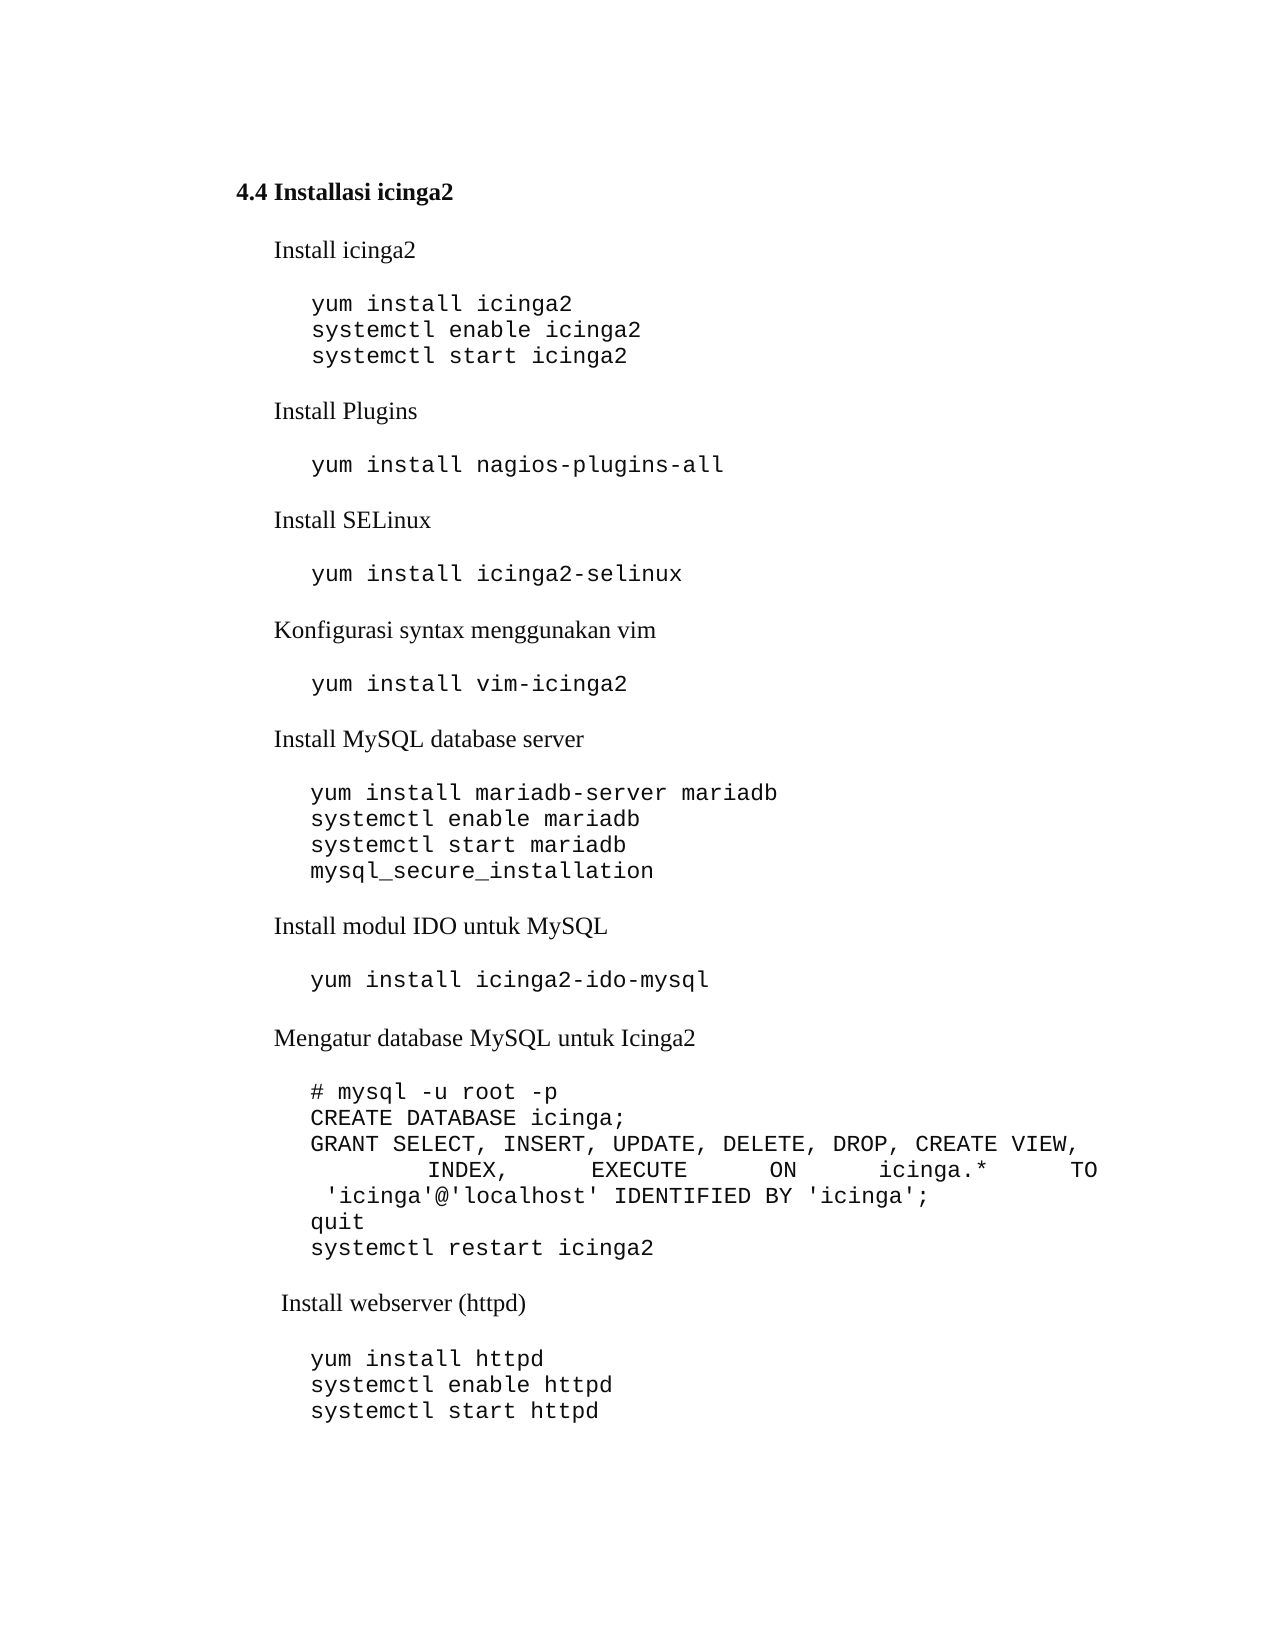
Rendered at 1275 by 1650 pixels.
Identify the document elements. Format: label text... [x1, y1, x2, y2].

list Installasi icinga2 [236, 177, 1098, 206]
text yum install httpd [274, 1348, 1098, 1373]
list yum install vim-icinga2 [274, 672, 1098, 698]
list Konfigurasi syntax menggunakan vim [274, 615, 1098, 643]
list yum install icinga2-selinux [274, 563, 1098, 589]
list yum install nagios-plugins-all [274, 453, 1098, 479]
list Install icinga2 [274, 235, 1098, 263]
text systemctl start mariadb [274, 833, 1098, 859]
text Install webserver (httpd) [274, 1288, 1098, 1317]
text Install modul IDO untuk MySQL [274, 911, 1098, 940]
text systemctl enable httpd [274, 1373, 1098, 1399]
text systemctl restart icinga2 [236, 1236, 1098, 1262]
text Mengatur database MySQL untuk Icinga2 [274, 1023, 1098, 1052]
text yum install mariadb-server mariadb [274, 782, 1098, 807]
text systemctl enable mariadb [274, 807, 1098, 833]
text CREATE DATABASE icinga; [274, 1106, 1098, 1132]
text systemctl start httpd [274, 1399, 1098, 1425]
text GRANT SELECT, INSERT, UPDATE, DELETE, DROP, CREATE VIEW, [310, 1132, 1098, 1158]
text quit [274, 1210, 1098, 1236]
list systemctl start icinga2 [274, 344, 1098, 370]
text Install MySQL database server [274, 724, 1098, 753]
text # mysql -u root -p [274, 1081, 1098, 1106]
list yum install icinga2 [274, 292, 1098, 318]
list Install SELinux [274, 505, 1098, 534]
text mysql_secure_installation [274, 859, 1098, 885]
list systemctl enable icinga2 [311, 318, 1098, 344]
list Install Plugins [274, 396, 1098, 425]
text INDEX, EXECUTE ON icinga.* TO 'icinga'@'localhost' IDENTIFIED BY 'icinga'; [325, 1158, 1098, 1210]
text yum install icinga2-ido-mysql [274, 969, 1098, 995]
